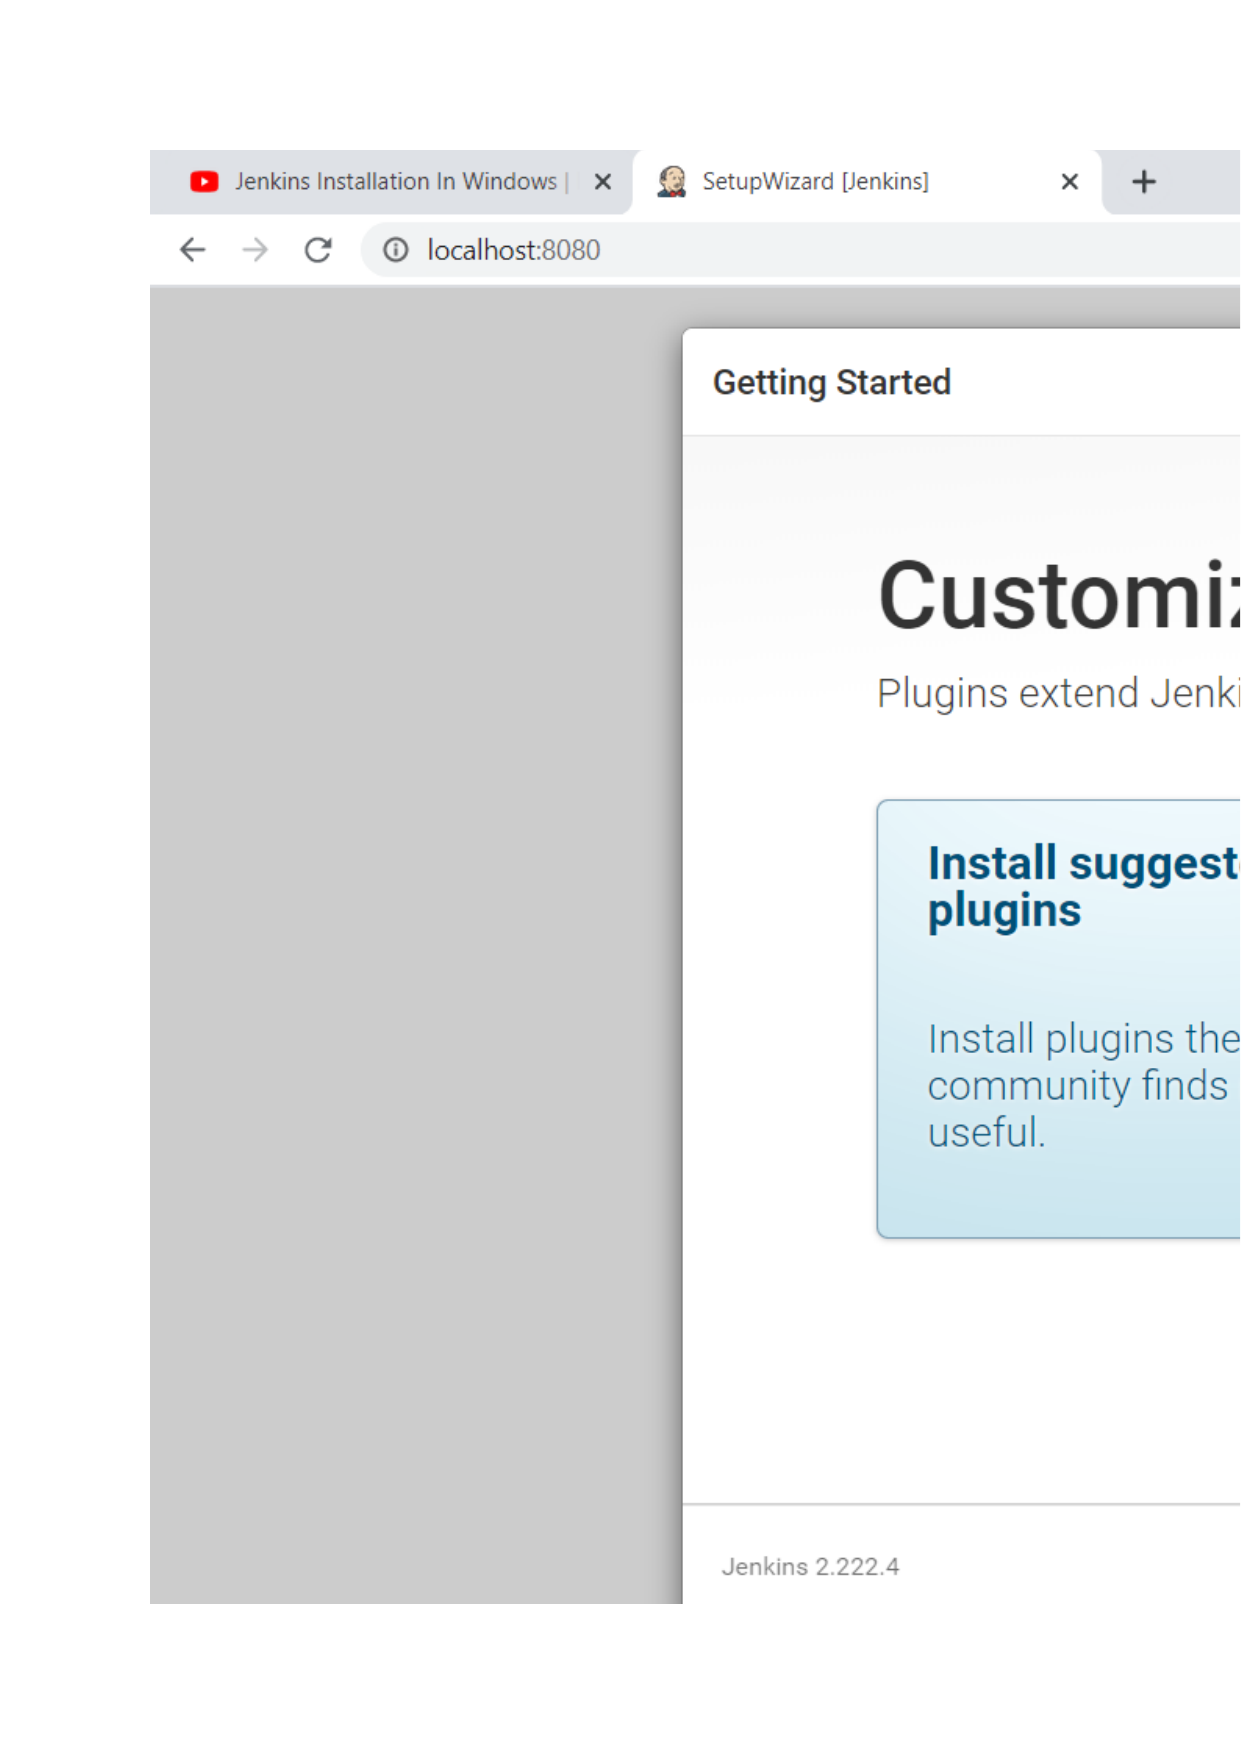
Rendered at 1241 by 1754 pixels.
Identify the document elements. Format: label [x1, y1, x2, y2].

picture [150, 150, 1241, 1604]
